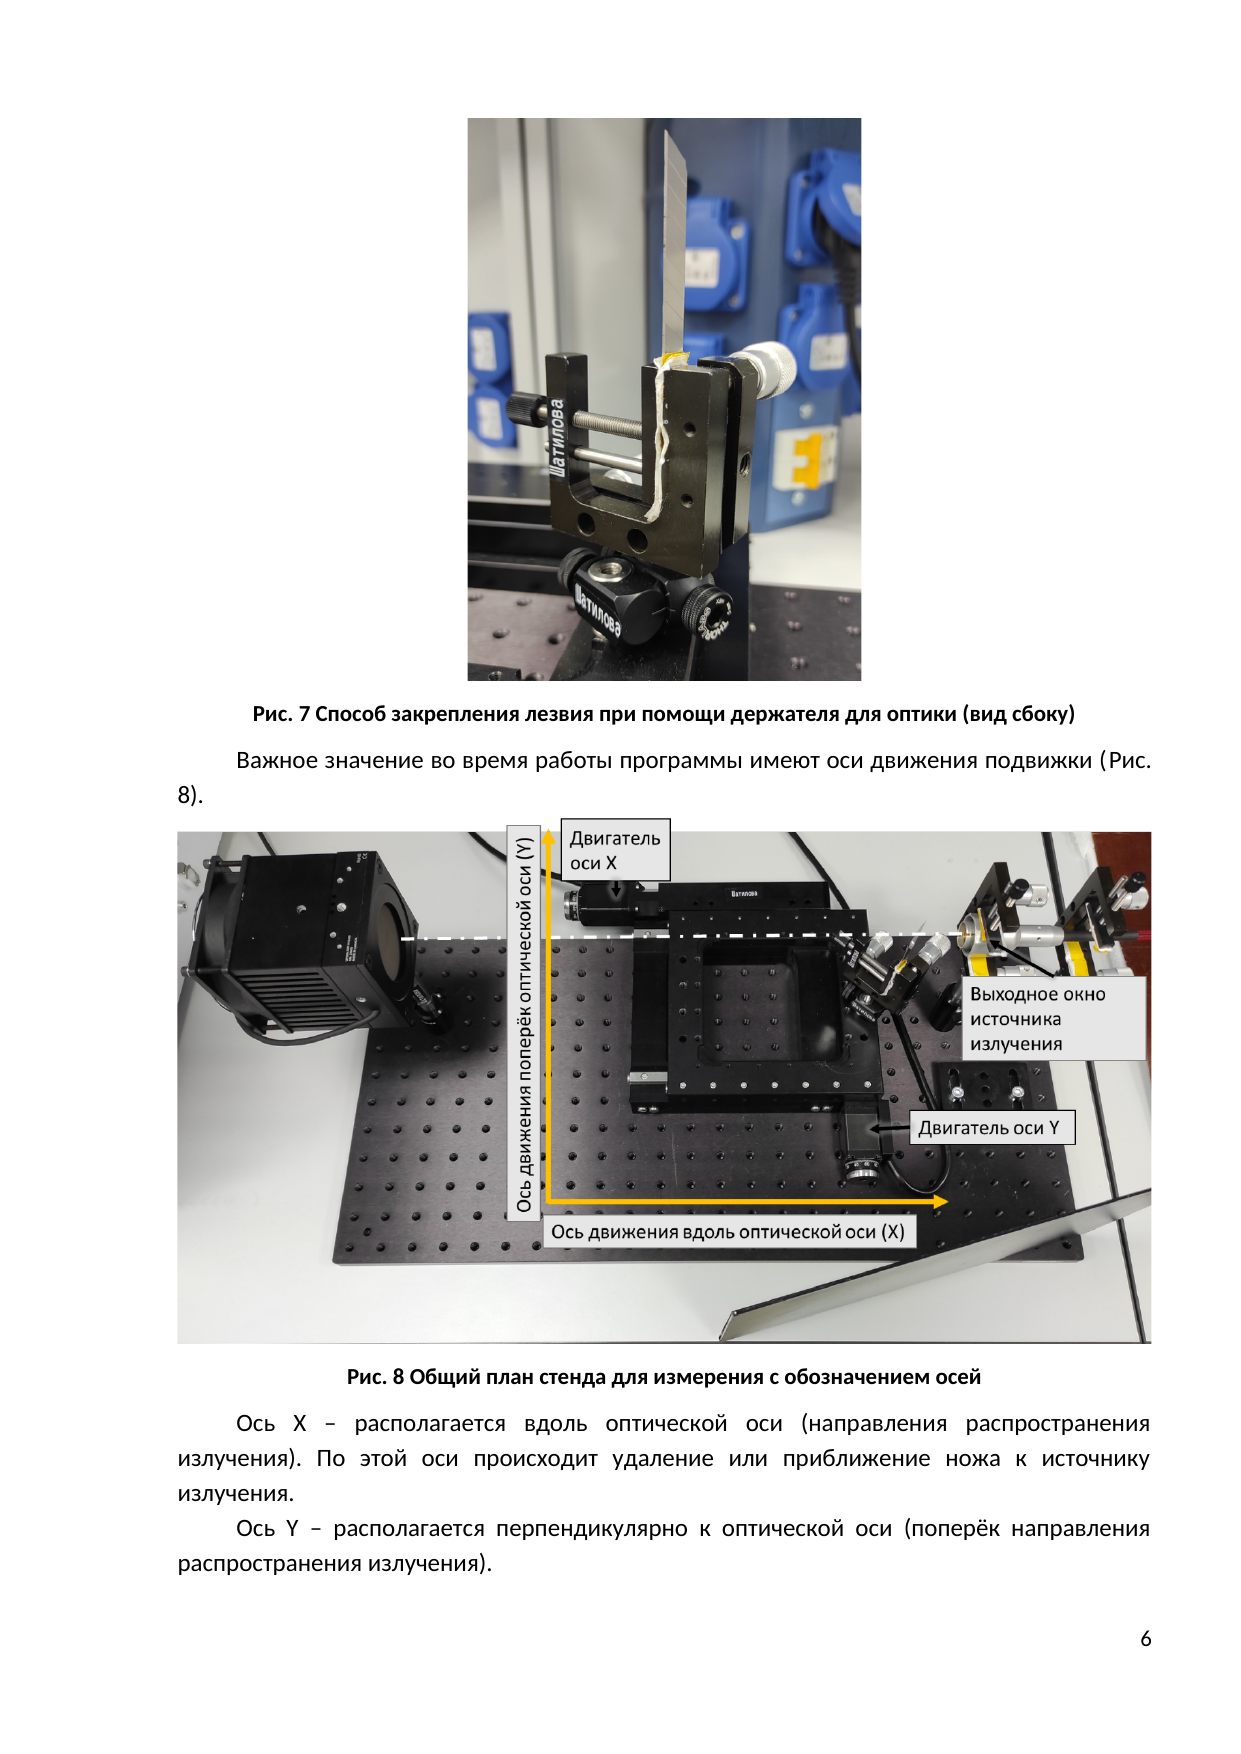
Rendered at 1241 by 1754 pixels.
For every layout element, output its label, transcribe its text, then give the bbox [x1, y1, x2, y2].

text Ось Y – располагается перпендикулярно к оптической оси (поперёк направления распространения излучения). [177, 1512, 1152, 1578]
text Рис. Способ закрепления лезвия при помощи держателя для оптики (вид сбоку) [177, 699, 1152, 727]
text Ось X – располагается вдоль оптической оси (направления распространения излучения). По этой оси происходит удаление или приближение ножа к источнику излучения. [177, 1407, 1152, 1508]
picture [467, 118, 862, 681]
text Рис. Общий план стенда для измерения с обозначением осей [177, 1362, 1152, 1390]
text Важное значение во время работы программы имеют оси движения подвижки (Рис. 8). [177, 744, 1152, 809]
picture [177, 813, 1152, 1344]
